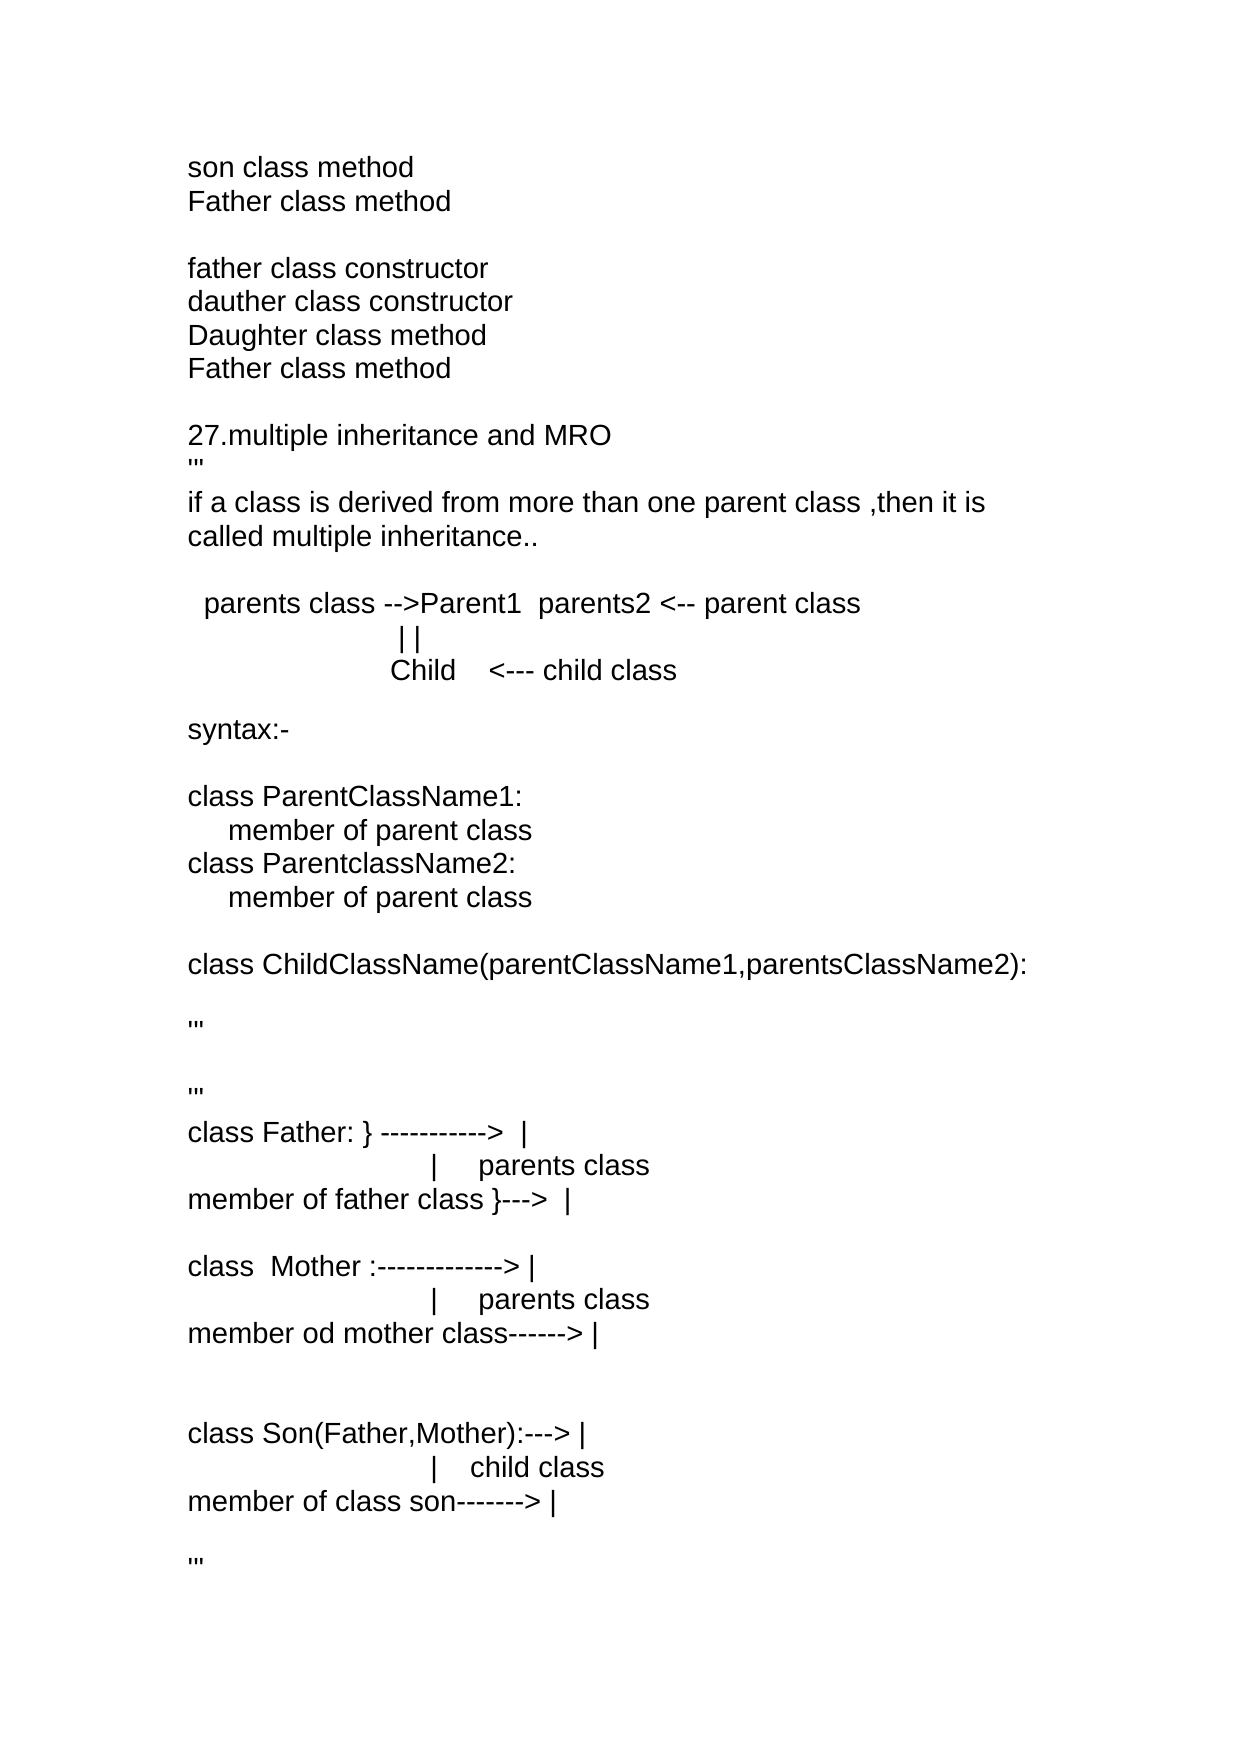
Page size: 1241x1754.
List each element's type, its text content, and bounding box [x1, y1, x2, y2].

text son class method [187, 150, 1053, 183]
text member of father class }---> | [187, 1182, 1053, 1215]
text Father class method [187, 351, 1053, 385]
text Daughter class method [187, 318, 1053, 351]
text | | [187, 619, 1053, 653]
text if a class is derived from more than one parent class ,then it is [187, 485, 1053, 519]
text class Son(Father,Mother):---> | [187, 1416, 1053, 1450]
text father class constructor [187, 251, 1053, 284]
text dauther class constructor [187, 284, 1053, 318]
text class ChildClassName(parentClassName1,parentsClassName2): [187, 947, 1053, 980]
text | child class [187, 1450, 1053, 1483]
text 27.multiple inheritance and MRO [187, 418, 1053, 452]
text member of class son-------> | [187, 1483, 1053, 1517]
text ''' [187, 452, 1053, 485]
text | parents class [187, 1282, 1053, 1316]
text | parents class [187, 1148, 1053, 1182]
text class ParentClassName1: [187, 779, 1053, 813]
text Father class method [187, 183, 1053, 217]
text ''' [187, 1081, 1053, 1114]
text Child <--- child class [187, 653, 1053, 687]
text class ParentclassName2: [187, 846, 1053, 880]
text parents class -->Parent1 parents2 <-- parent class [187, 586, 1053, 619]
text member od mother class------> | [187, 1316, 1053, 1349]
text syntax:- [187, 712, 1053, 746]
text ''' [187, 1551, 1053, 1584]
text class Mother :-------------> | [187, 1249, 1053, 1282]
text ''' [187, 1014, 1053, 1047]
text class Father: } -----------> | [187, 1114, 1053, 1148]
text member of parent class [187, 880, 1053, 913]
text member of parent class [187, 813, 1053, 846]
text called multiple inheritance.. [187, 519, 1053, 552]
